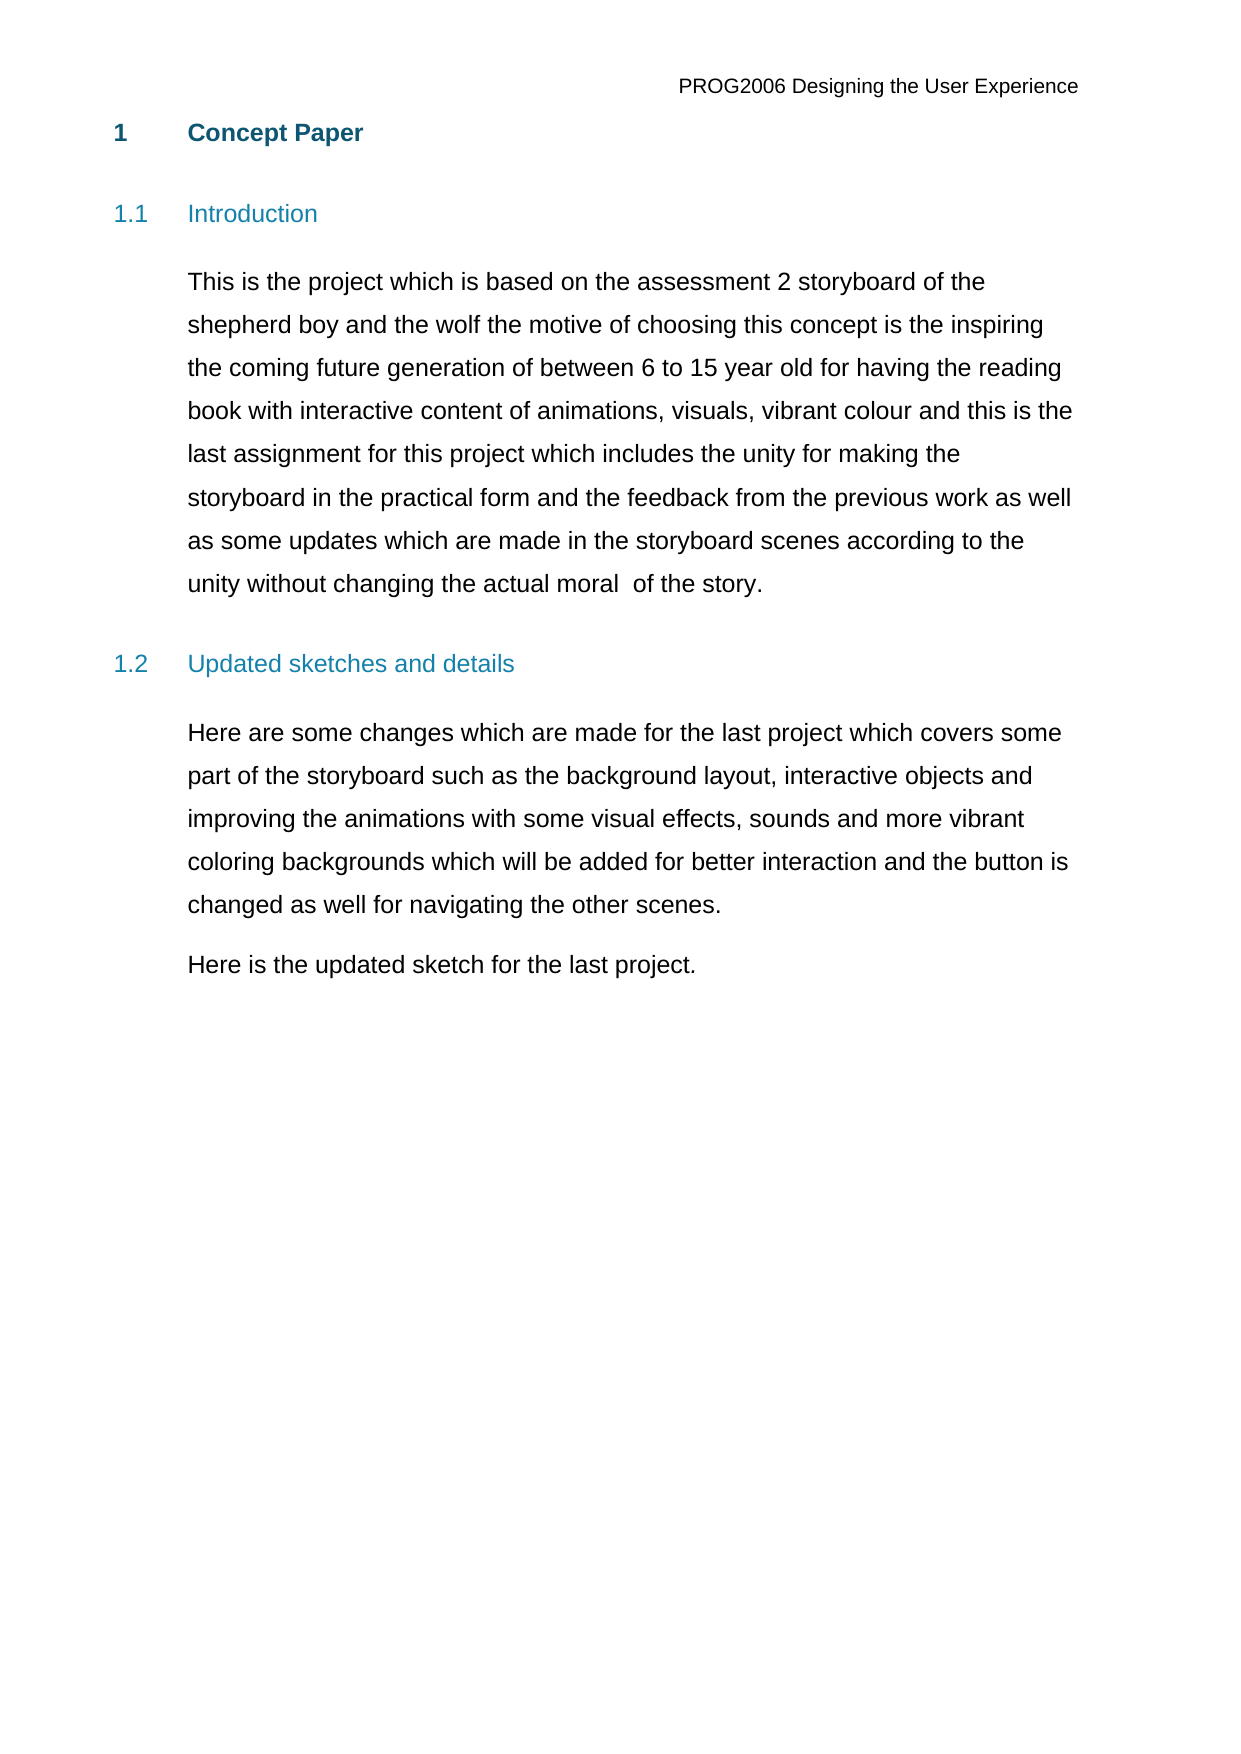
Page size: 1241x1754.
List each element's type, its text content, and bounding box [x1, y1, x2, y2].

subtitle Concept Paper [113, 118, 1079, 147]
text Here is the updated sketch for the last project. [187, 950, 1079, 978]
subtitle Updated sketches and details [113, 649, 1079, 678]
text This is the project which is based on the assessment 2 storyboard of the shepherd boy and the wolf the motive of choosing this concept is the inspiring the coming future generation of between 6 to 15 year old for having the reading book with interactive content of animations, visuals, vibrant colour and this is the last assignment for this project which includes the unity for making the storyboard in the practical form and the feedback from the previous work as well as some updates which are made in the storyboard scenes according to the unity without changing the actual moral of the story. [187, 267, 1079, 597]
subtitle Introduction [113, 199, 1079, 227]
text Here are some changes which are made for the last project which covers some part of the storyboard such as the background layout, interactive objects and improving the animations with some visual effects, sounds and more vibrant coloring backgrounds which will be added for better interaction and the button is changed as well for navigating the other scenes. [187, 717, 1079, 919]
